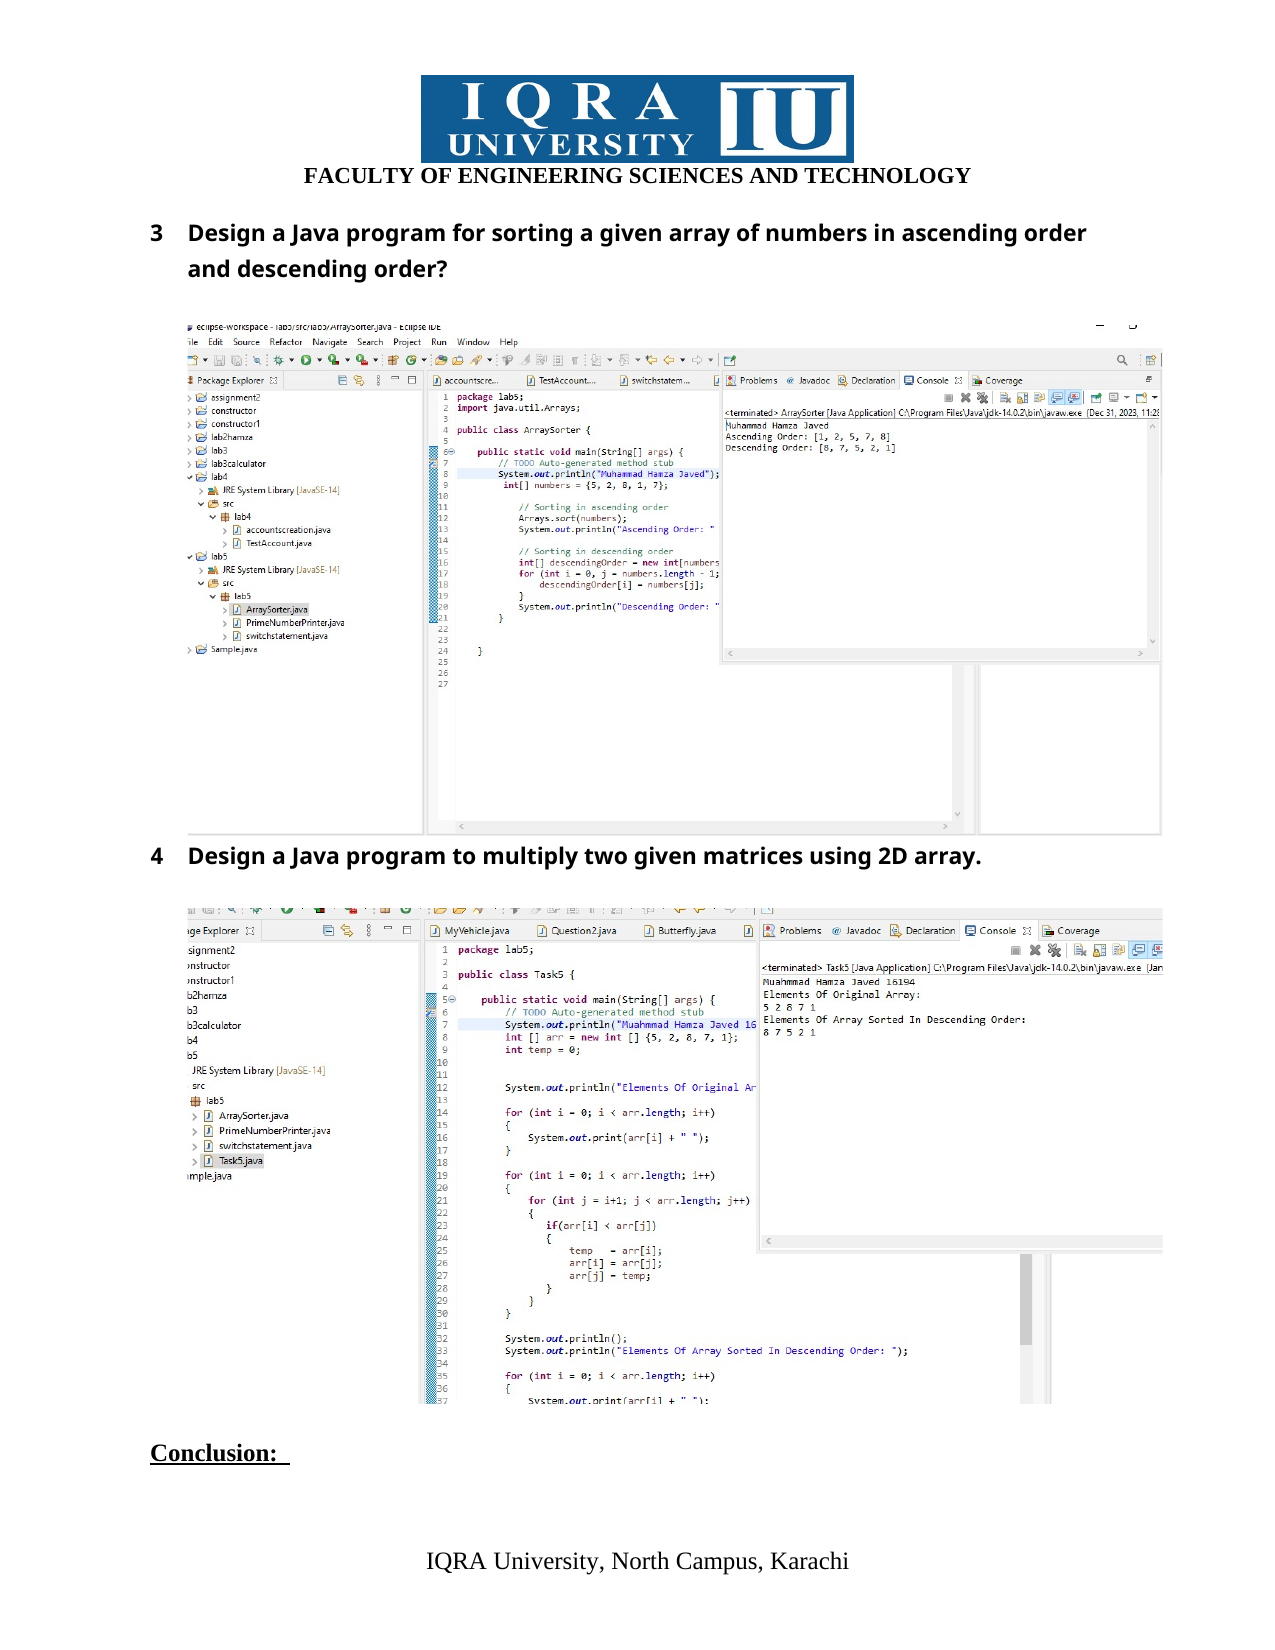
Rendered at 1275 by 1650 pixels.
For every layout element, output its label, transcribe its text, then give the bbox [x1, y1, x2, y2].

picture [187, 325, 1163, 836]
list Design a Java program to multiply two given matrices using 2D array. [150, 840, 1125, 871]
picture [187, 908, 1163, 1404]
list Design a Java program for sorting a given array of numbers in ascending order and descending order? [150, 217, 1125, 284]
text Conclusion: [150, 1438, 1125, 1467]
picture [421, 75, 854, 163]
